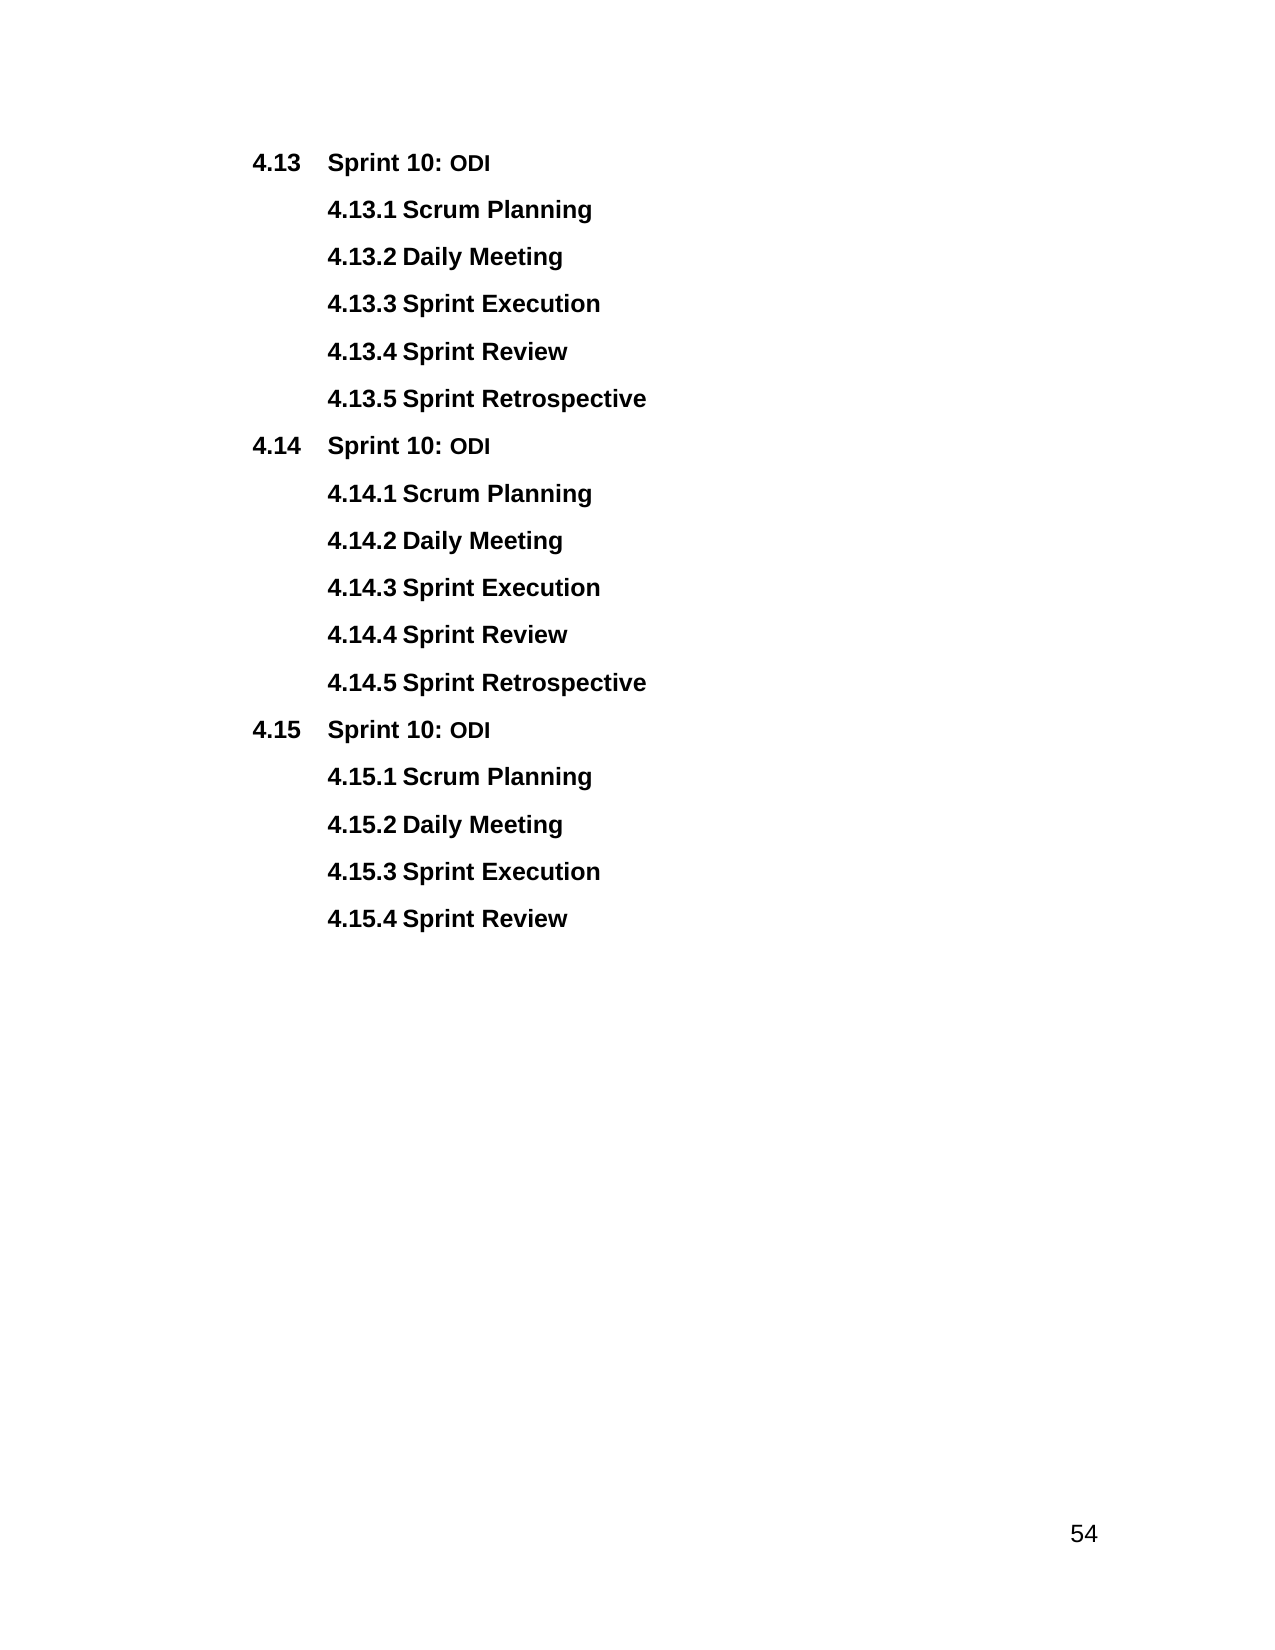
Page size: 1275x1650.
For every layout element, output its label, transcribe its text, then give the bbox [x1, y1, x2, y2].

list Sprint 10: ODI [252, 148, 1098, 176]
list Daily Meeting [327, 526, 1098, 555]
list Sprint Retrospective [327, 384, 1098, 413]
list Scrum Planning [327, 195, 1098, 224]
list Sprint Execution [327, 289, 1098, 318]
list Sprint 10: ODI [252, 715, 1098, 744]
list Sprint Retrospective [327, 668, 1098, 697]
list Sprint 10: ODI [252, 431, 1098, 460]
list Daily Meeting [327, 810, 1098, 838]
list Sprint Execution [327, 857, 1098, 886]
list Scrum Planning [327, 762, 1098, 791]
list Scrum Planning [327, 479, 1098, 507]
list Sprint Execution [327, 573, 1098, 602]
list Daily Meeting [327, 242, 1098, 271]
list Sprint Review [327, 904, 1098, 933]
list Sprint Review [327, 621, 1098, 649]
list Sprint Review [327, 337, 1098, 366]
